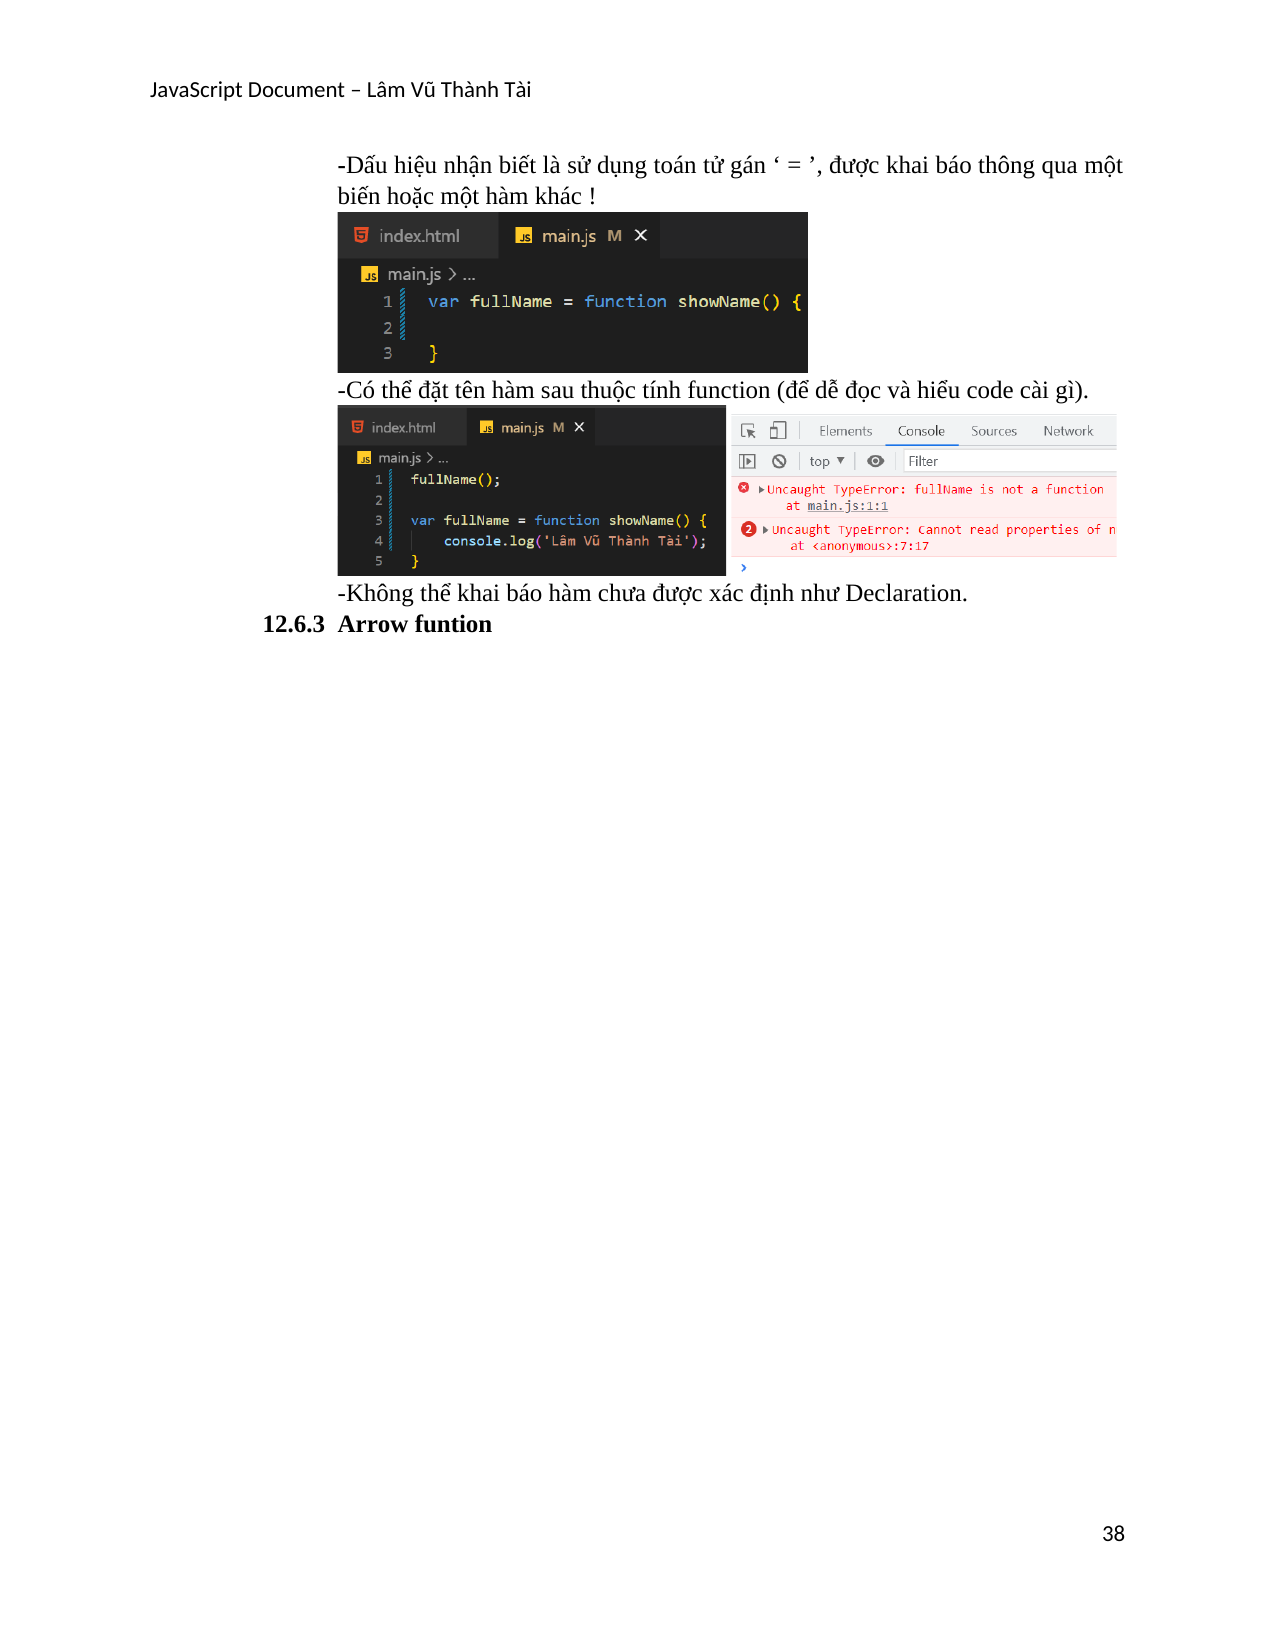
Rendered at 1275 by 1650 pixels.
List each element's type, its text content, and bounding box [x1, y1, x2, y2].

picture [337, 212, 808, 373]
list Arrow funtion [262, 609, 1125, 637]
picture [731, 413, 1117, 576]
list -Dấu hiệu nhận biết là sử dụng toán tử gán ‘ = ’, được khai báo thông qua một biến hoặc một hàm khác ! [337, 150, 1125, 210]
picture [337, 405, 727, 576]
list -Không thể khai báo hàm chưa được xác định như Declaration. [337, 578, 1125, 606]
list -Có thể đặt tên hàm sau thuộc tính function (để dễ đọc và hiểu code cài gì). [337, 375, 1125, 403]
